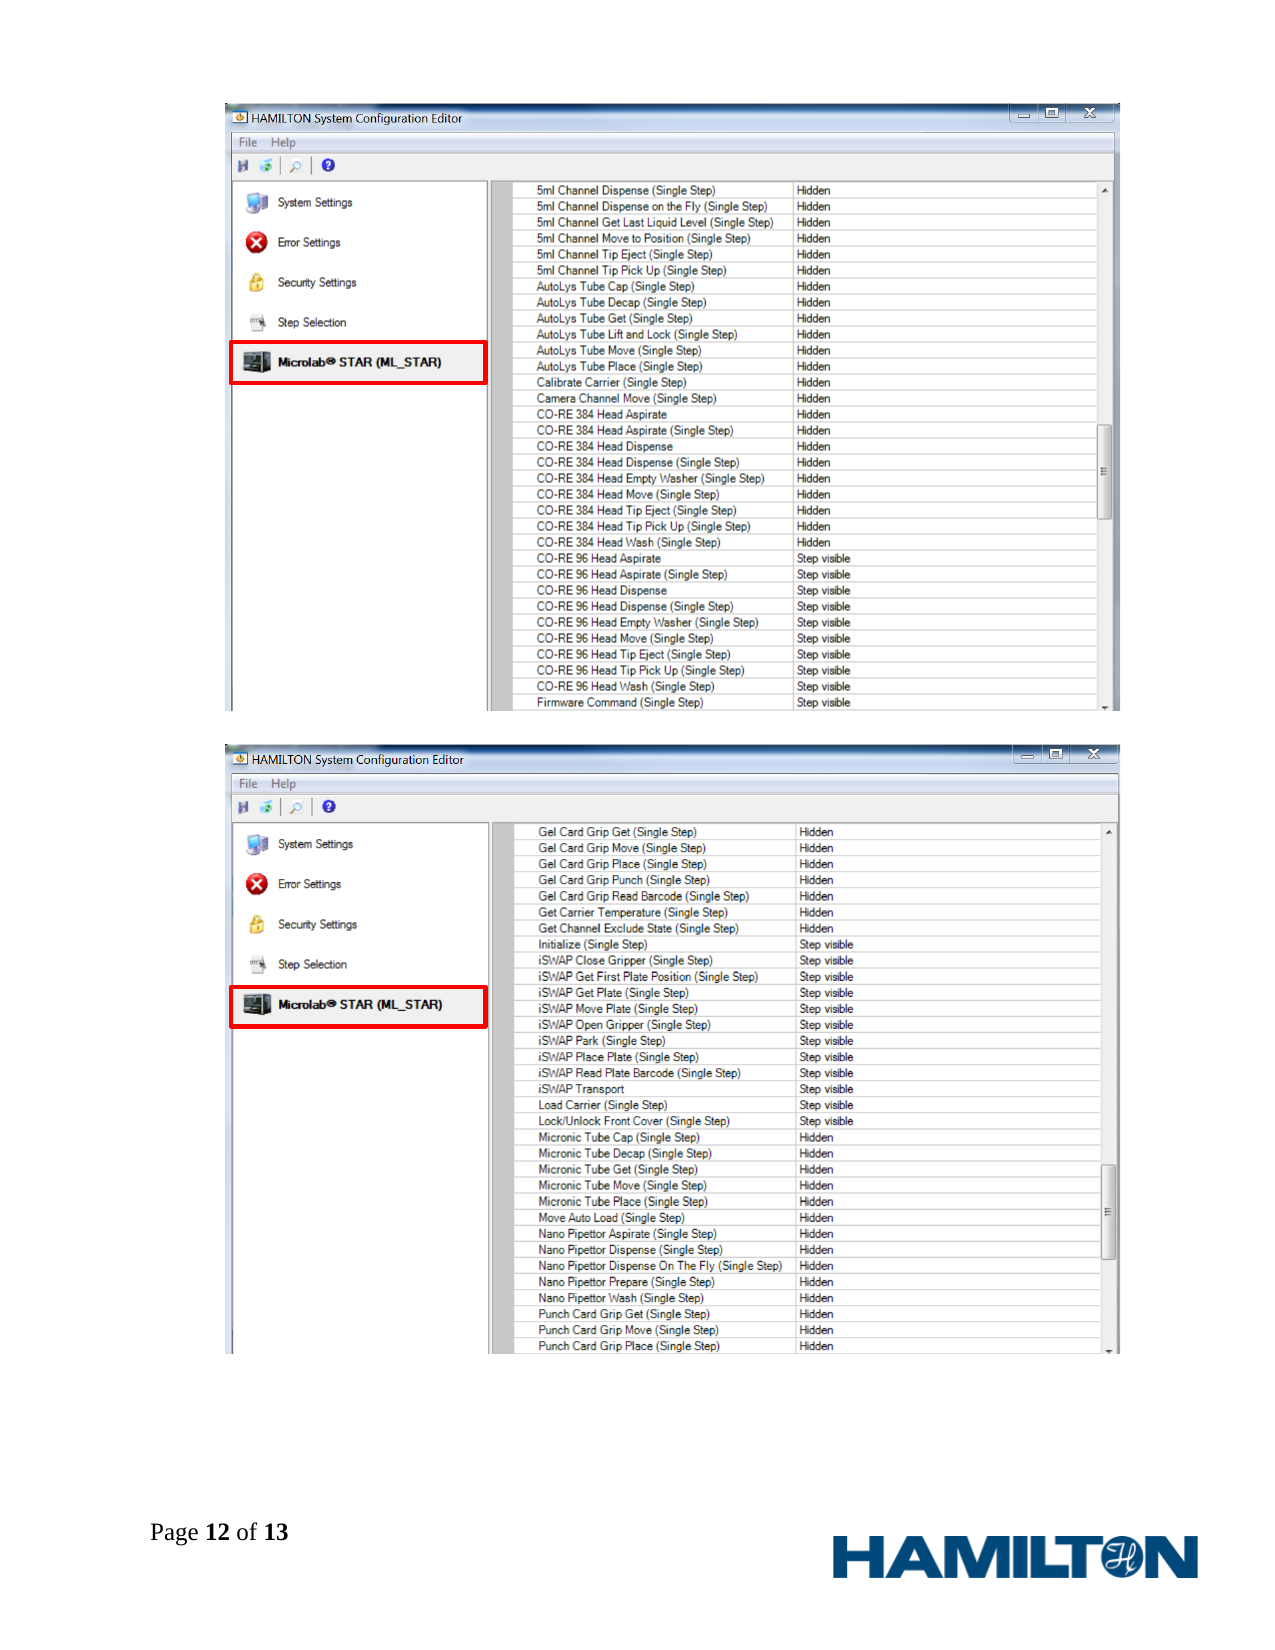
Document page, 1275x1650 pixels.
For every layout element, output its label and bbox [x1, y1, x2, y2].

picture [225, 744, 1121, 1354]
picture [225, 103, 1121, 711]
picture [833, 1536, 1198, 1578]
